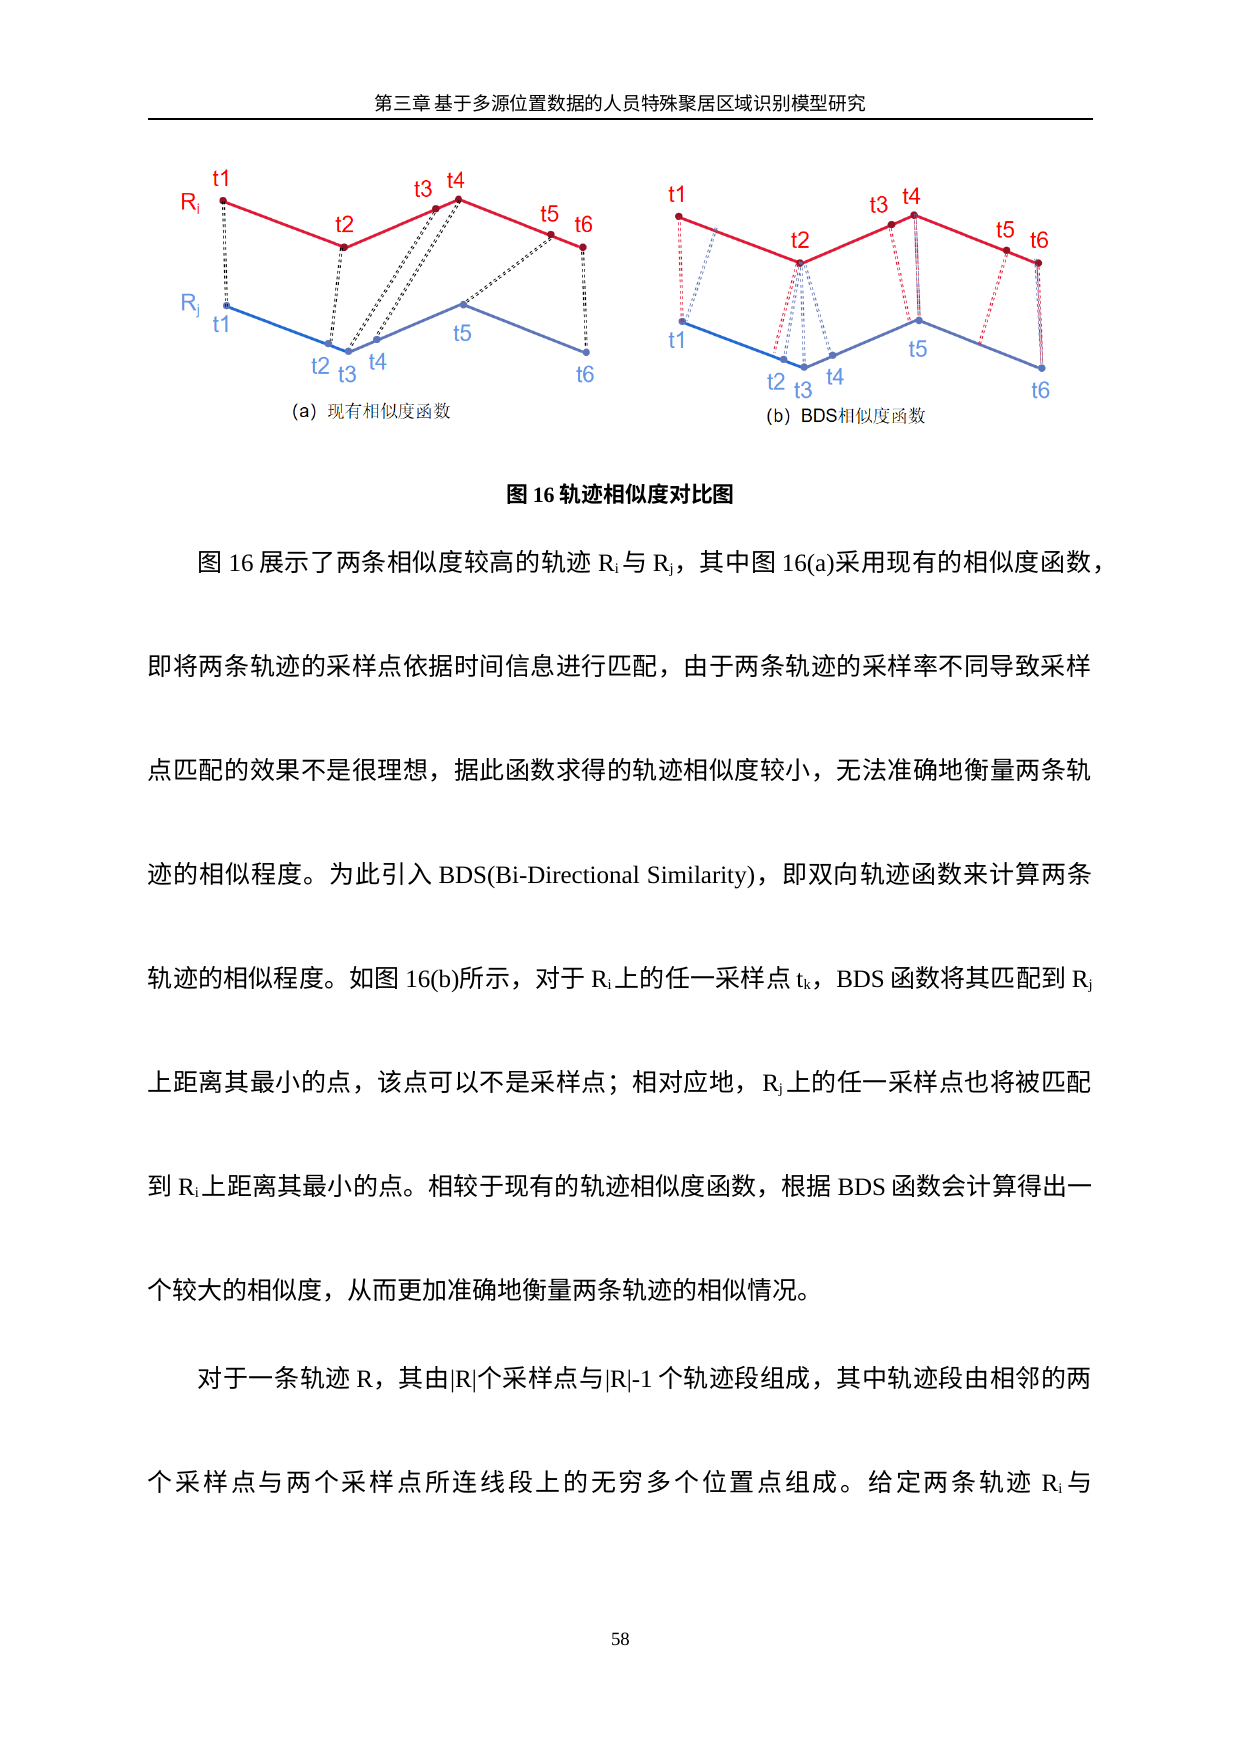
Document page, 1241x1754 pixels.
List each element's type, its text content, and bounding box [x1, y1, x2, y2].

picture [147, 148, 1092, 444]
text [148, 1342, 1093, 1515]
text 图16展示了两条相似度较高的轨迹Ri与Rj，其中图16(a)采用现有的相似度函数，即将两条轨迹的采样点依据时间信息进行匹配，由于两条轨迹的采样率不同导致采样点匹配的效果不是很理想，据此函数求得的轨迹相似度较小，无法准确地衡量两条轨迹的相似程度。为此引入BDS(Bi-Directional Similarity)，即双向轨迹函数来计算两条轨迹的相似程度。如图16(b)所示，对于Ri上的任一采样点tk，BDS函数将其匹配到Rj上距离其最小的点，该点可以不是采样点；相对应地，Rj上的任一采样点也将被匹配到Ri上距离其最小的点。相较于现有的轨迹相似度函数，根据BDS函数会计算得出一个较大的相似度，从而更加准确地衡量两条轨迹的相似情况。 [148, 526, 1093, 1323]
list 图 16 轨迹相似度对比图 [148, 475, 1093, 510]
